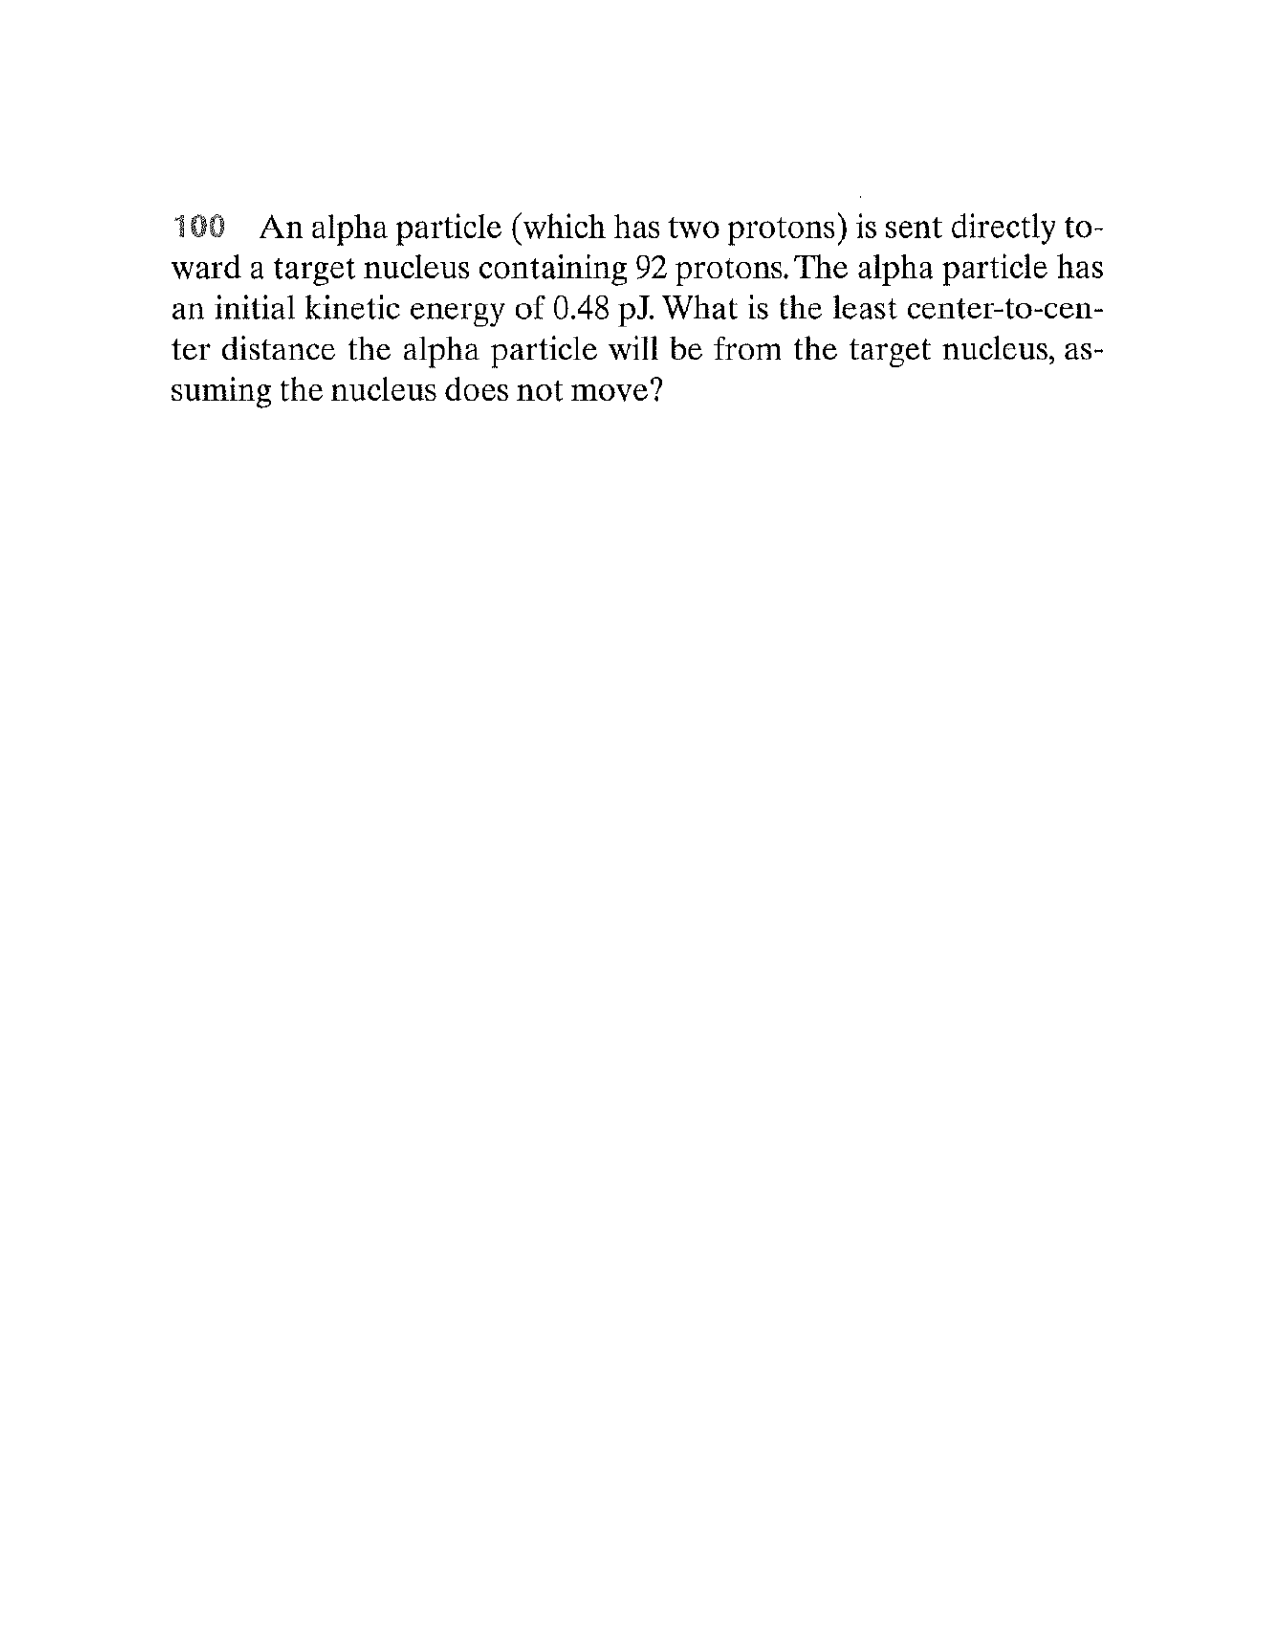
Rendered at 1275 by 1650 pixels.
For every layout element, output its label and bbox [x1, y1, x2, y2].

picture [150, 196, 1125, 414]
